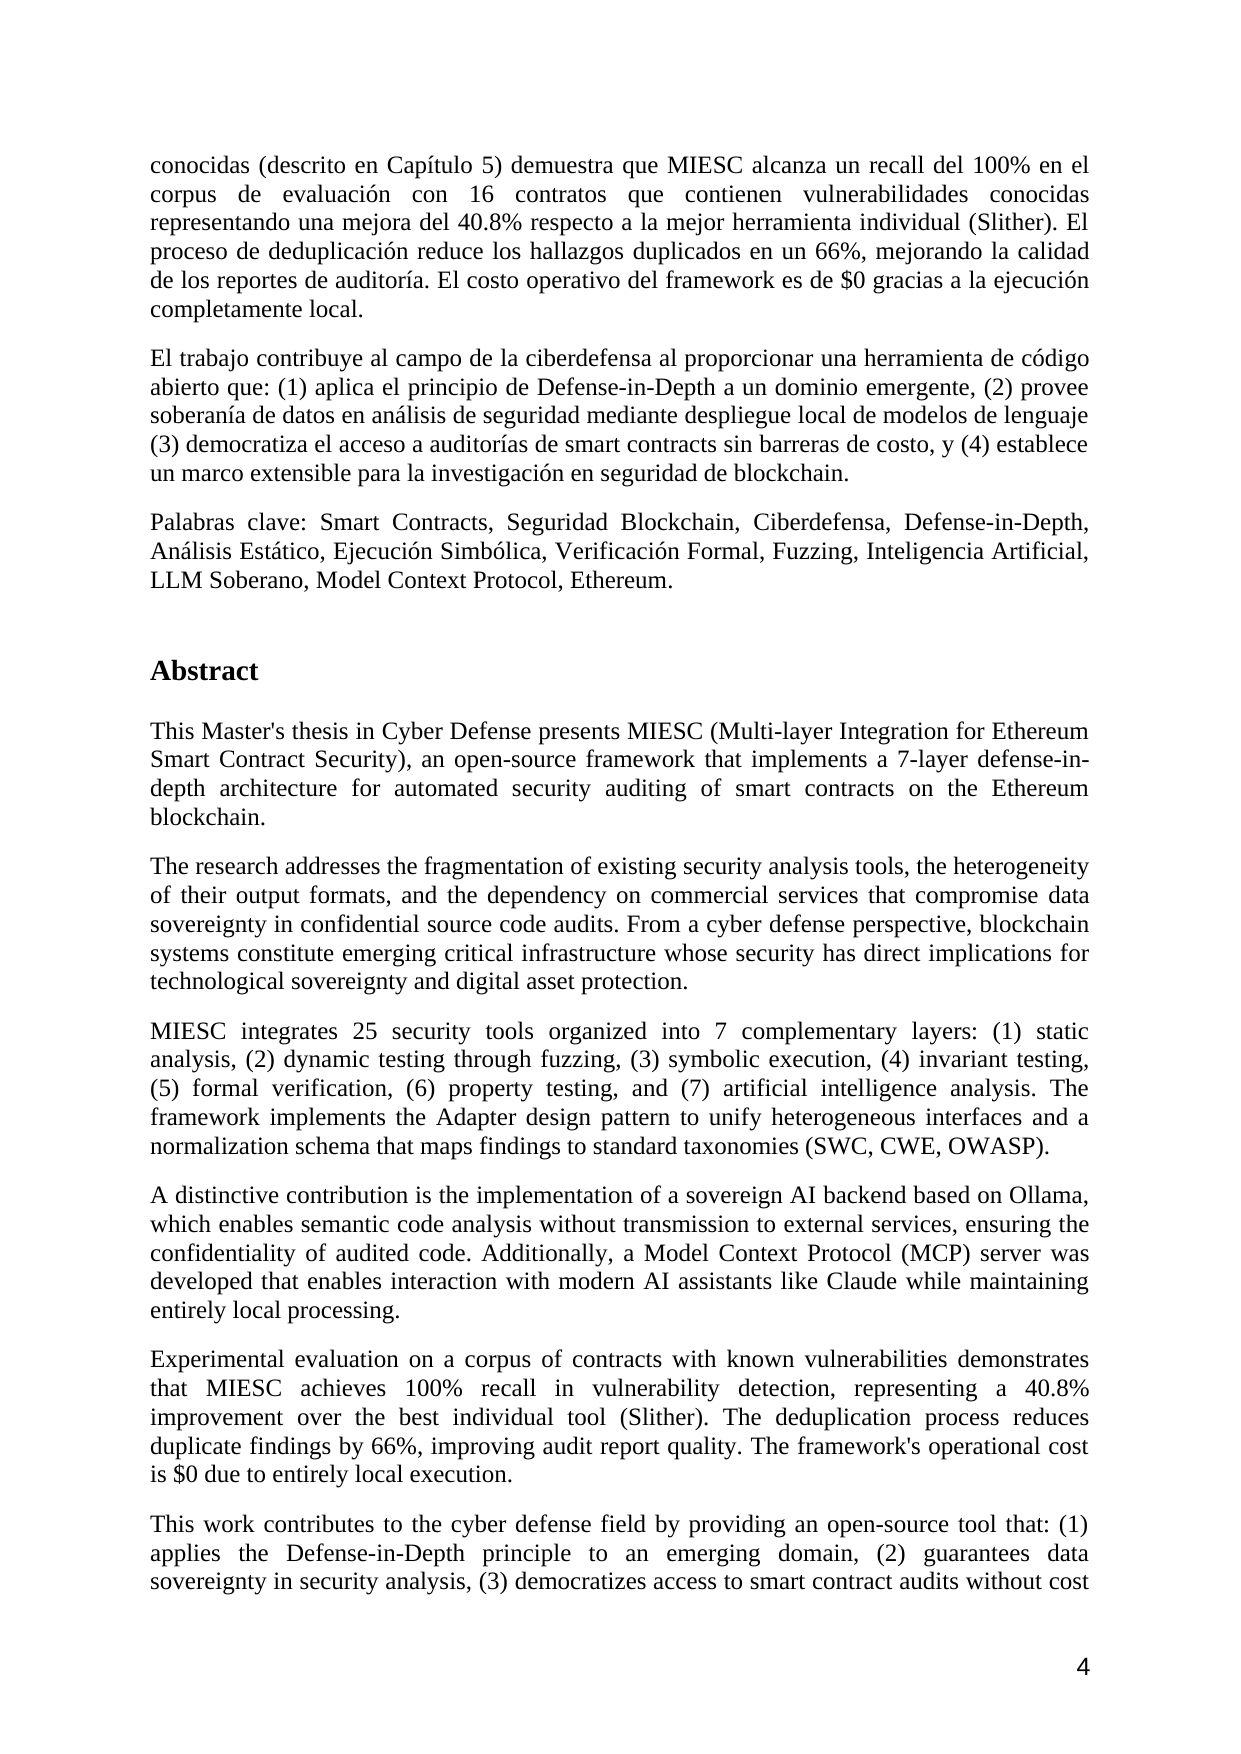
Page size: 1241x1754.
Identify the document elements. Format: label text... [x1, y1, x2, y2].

text MIESC integrates 25 security tools organized into 7 complementary layers: (1) static analysis, (2) dynamic testing through fuzzing, (3) symbolic execution, (4) invariant testing, (5) formal verification, (6) property testing, and (7) artificial intelligence analysis. The framework implements the Adapter design pattern to unify heterogeneous interfaces and a normalization schema that maps findings to standard taxonomies (SWC, CWE, OWASP). [150, 1016, 1090, 1159]
text El trabajo contribuye al campo de la ciberdefensa al proporcionar una herramienta de código abierto que: (1) aplica el principio de Defense-in-Depth a un dominio emergente, (2) provee soberanía de datos en análisis de seguridad mediante despliegue local de modelos de lenguaje (3) democratiza el acceso a auditorías de smart contracts sin barreras de costo, y (4) establece un marco extensible para la investigación en seguridad de blockchain. [150, 343, 1090, 487]
text The research addresses the fragmentation of existing security analysis tools, the heterogeneity of their output formats, and the dependency on commercial services that compromise data sovereignty in confidential source code audits. From a cyber defense perspective, blockchain systems constitute emerging critical infrastructure whose security has direct implications for technological sovereignty and digital asset protection. [150, 851, 1090, 995]
text This Master's thesis in Cyber Defense presents MIESC (Multi-layer Integration for Ethereum Smart Contract Security), an open-source framework that implements a 7-layer defense-in-depth architecture for automated security auditing of smart contracts on the Ethereum blockchain. [150, 716, 1090, 831]
text A distinctive contribution is the implementation of a sovereign AI backend based on Ollama, which enables semantic code analysis without transmission to external services, ensuring the confidentiality of audited code. Additionally, a Model Context Protocol (MCP) server was developed that enables interaction with modern AI assistants like Claude while maintaining entirely local processing. [150, 1180, 1090, 1324]
text Experimental evaluation on a corpus of contracts with known vulnerabilities demonstrates that MIESC achieves 100% recall in vulnerability detection, representing a 40.8% improvement over the best individual tool (Slither). The deduplication process reduces duplicate findings by 66%, improving audit report quality. The framework's operational cost is $0 due to entirely local execution. [150, 1344, 1090, 1488]
text conocidas (descrito en Capítulo 5) demuestra que MIESC alcanza un recall del 100% en el corpus de evaluación con 16 contratos que contienen vulnerabilidades conocidas representando una mejora del 40.8% respecto a la mejor herramienta individual (Slither). El proceso de deduplicación reduce los hallazgos duplicados en un 66%, mejorando la calidad de los reportes de auditoría. El costo operativo del framework es de $0 gracias a la ejecución completamente local. [150, 150, 1090, 322]
subtitle Abstract [150, 653, 1090, 686]
text Palabras clave: Smart Contracts, Seguridad Blockchain, Ciberdefensa, Defense-in-Depth, Análisis Estático, Ejecución Simbólica, Verificación Formal, Fuzzing, Inteligencia Artificial, LLM Soberano, Model Context Protocol, Ethereum. [150, 507, 1090, 594]
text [150, 1509, 1090, 1595]
